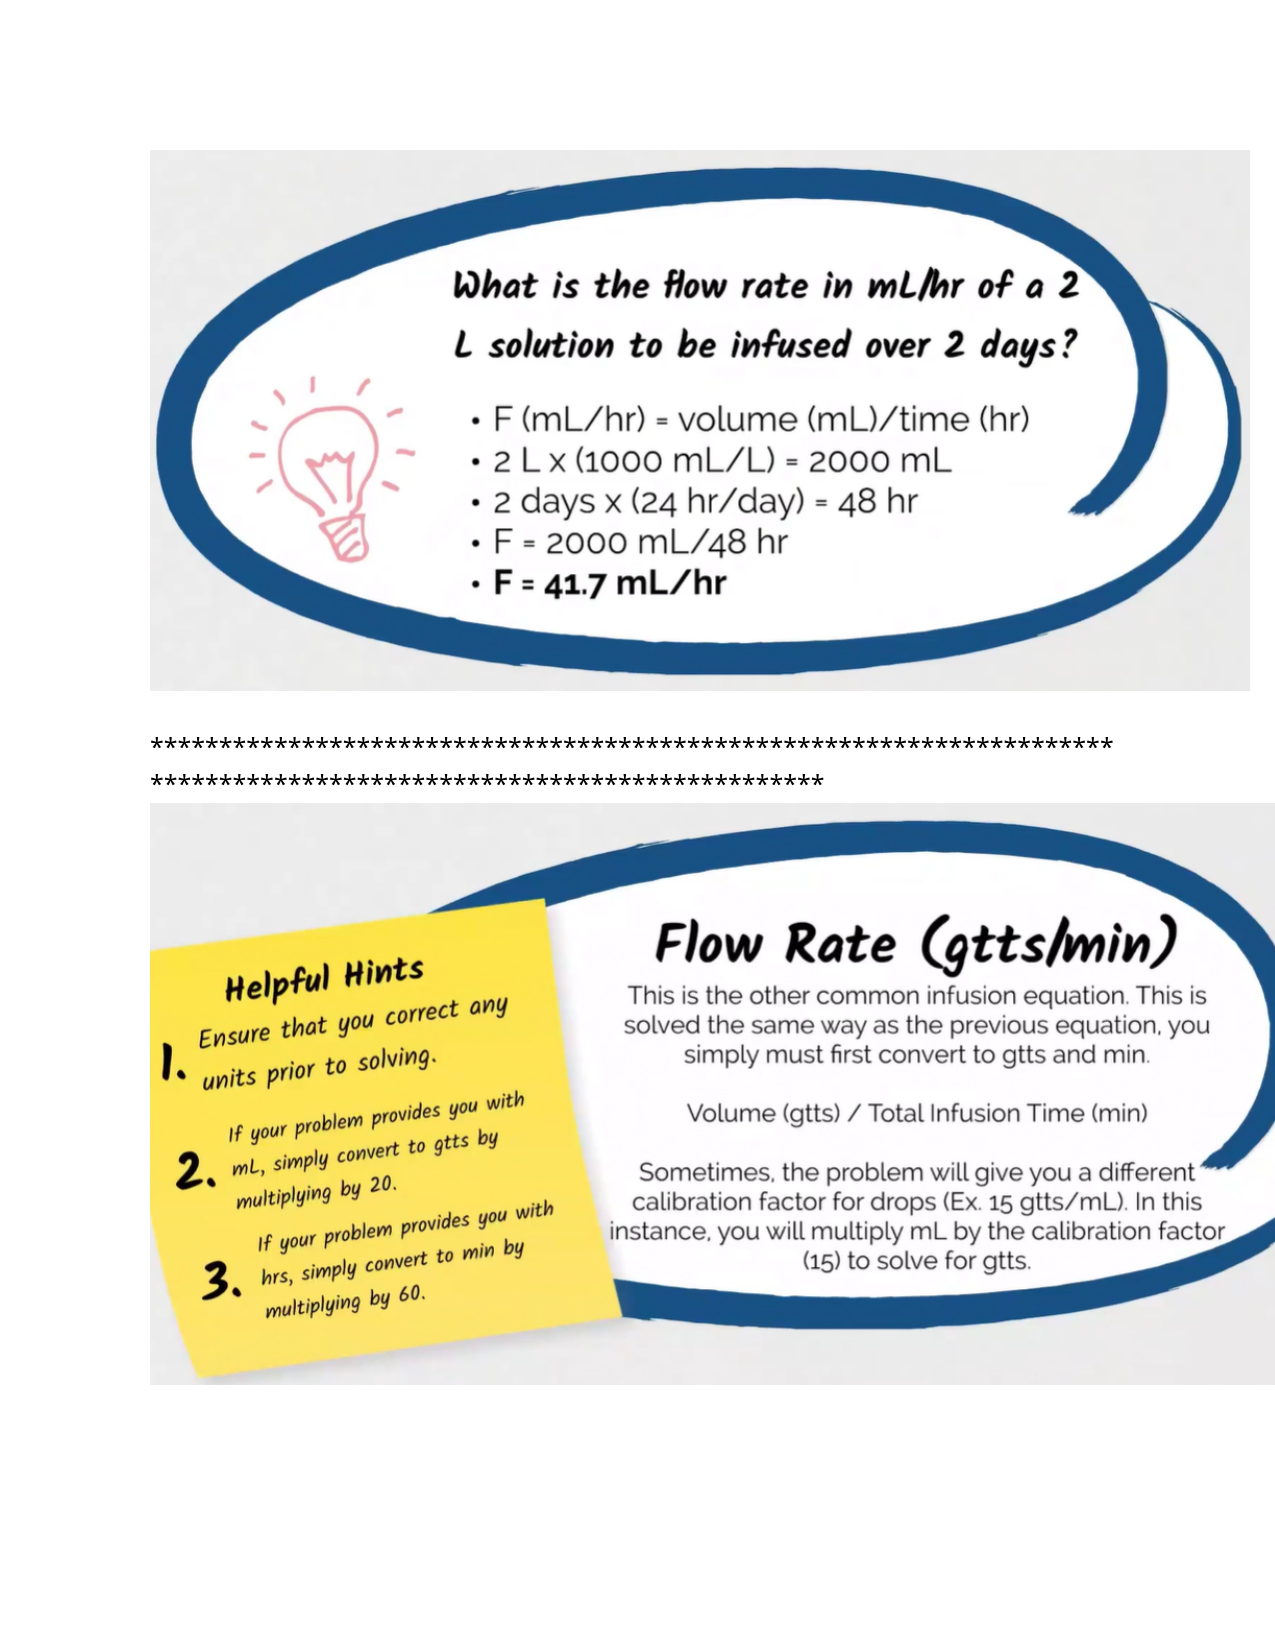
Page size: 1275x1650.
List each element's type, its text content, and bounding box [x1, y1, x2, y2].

picture [150, 150, 1250, 691]
text *********************************************************************************************************************** [150, 730, 1125, 801]
picture [150, 803, 1275, 1385]
